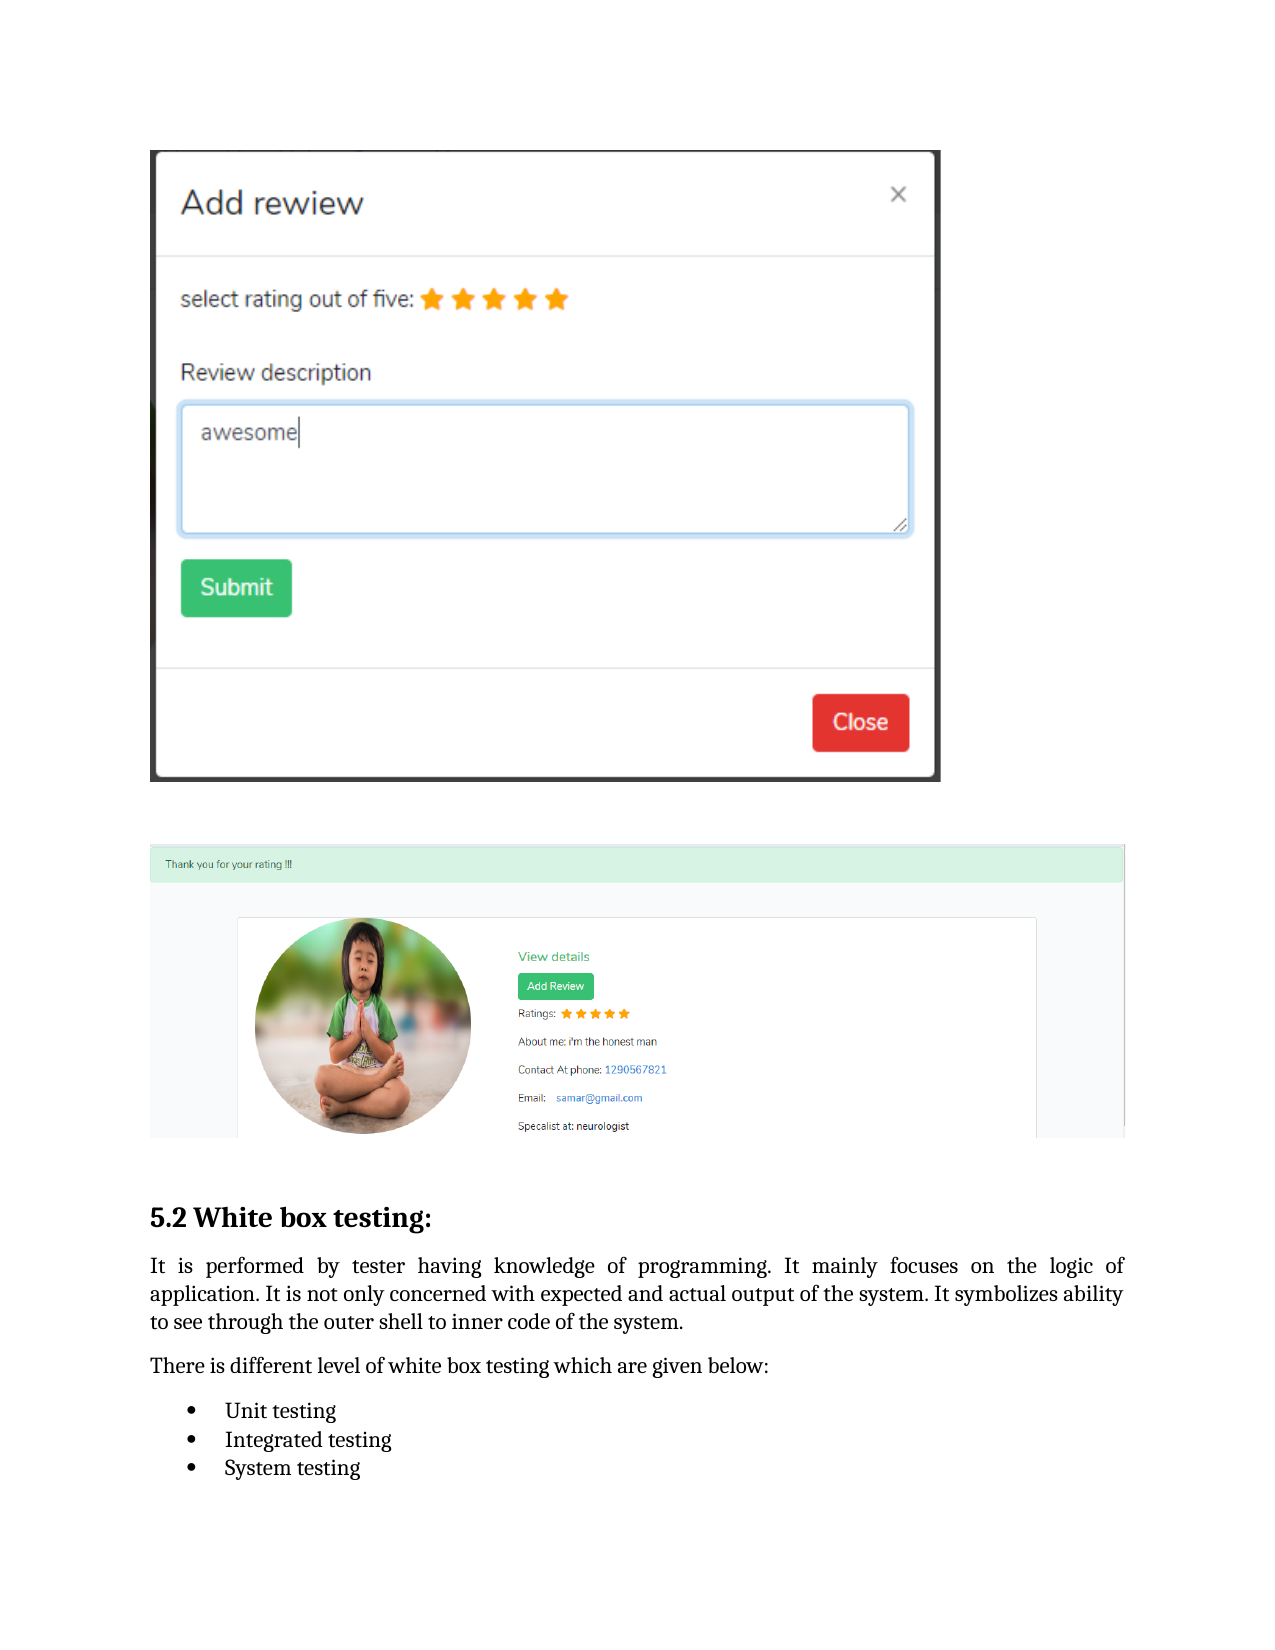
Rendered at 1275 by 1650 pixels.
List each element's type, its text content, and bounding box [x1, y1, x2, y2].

subtitle 5.2 White box testing: [150, 1201, 1125, 1234]
picture [150, 844, 1125, 1138]
list System testing [187, 1455, 1125, 1481]
list Unit testing [187, 1398, 1125, 1424]
picture [150, 150, 941, 782]
text It is performed by tester having knowledge of programming. It mainly focuses on the logic of application. It is not only concerned with expected and actual output of the system. It symbolizes ability to see through the outer shell to inner code of the system. [150, 1253, 1125, 1335]
list Integrated testing [187, 1426, 1125, 1453]
text There is different level of white box testing which are given below: [150, 1353, 1125, 1380]
